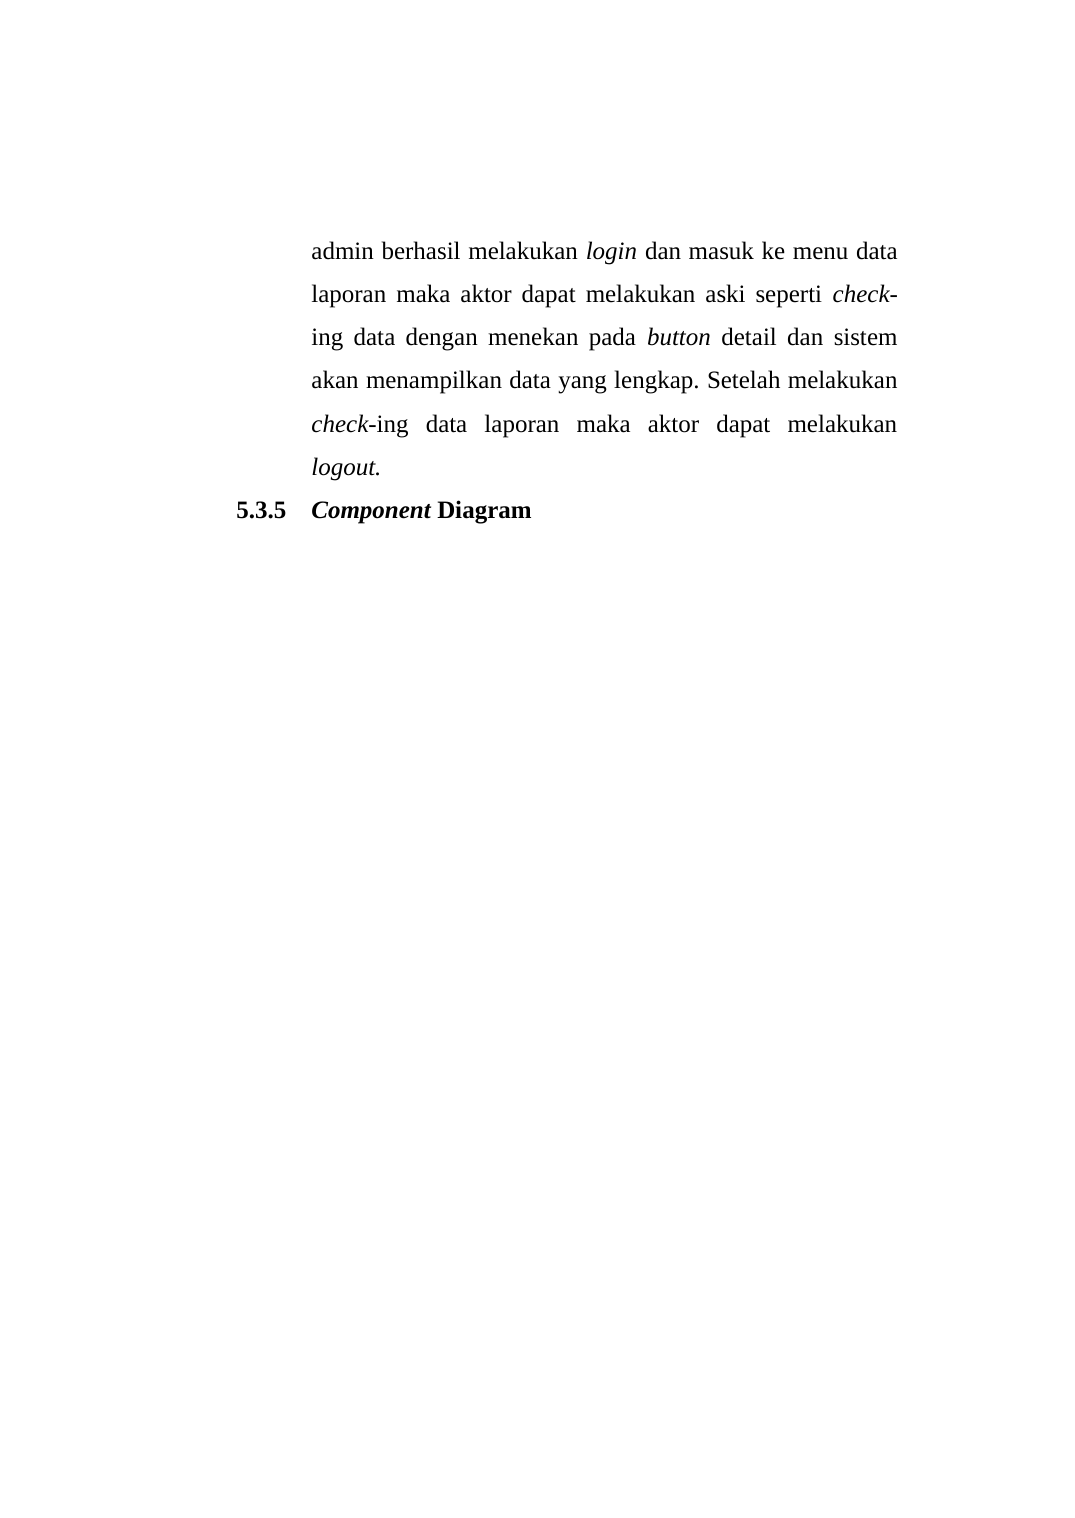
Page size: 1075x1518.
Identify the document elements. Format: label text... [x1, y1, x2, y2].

list 5.3.5 Component Diagram [236, 495, 898, 524]
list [311, 236, 898, 481]
